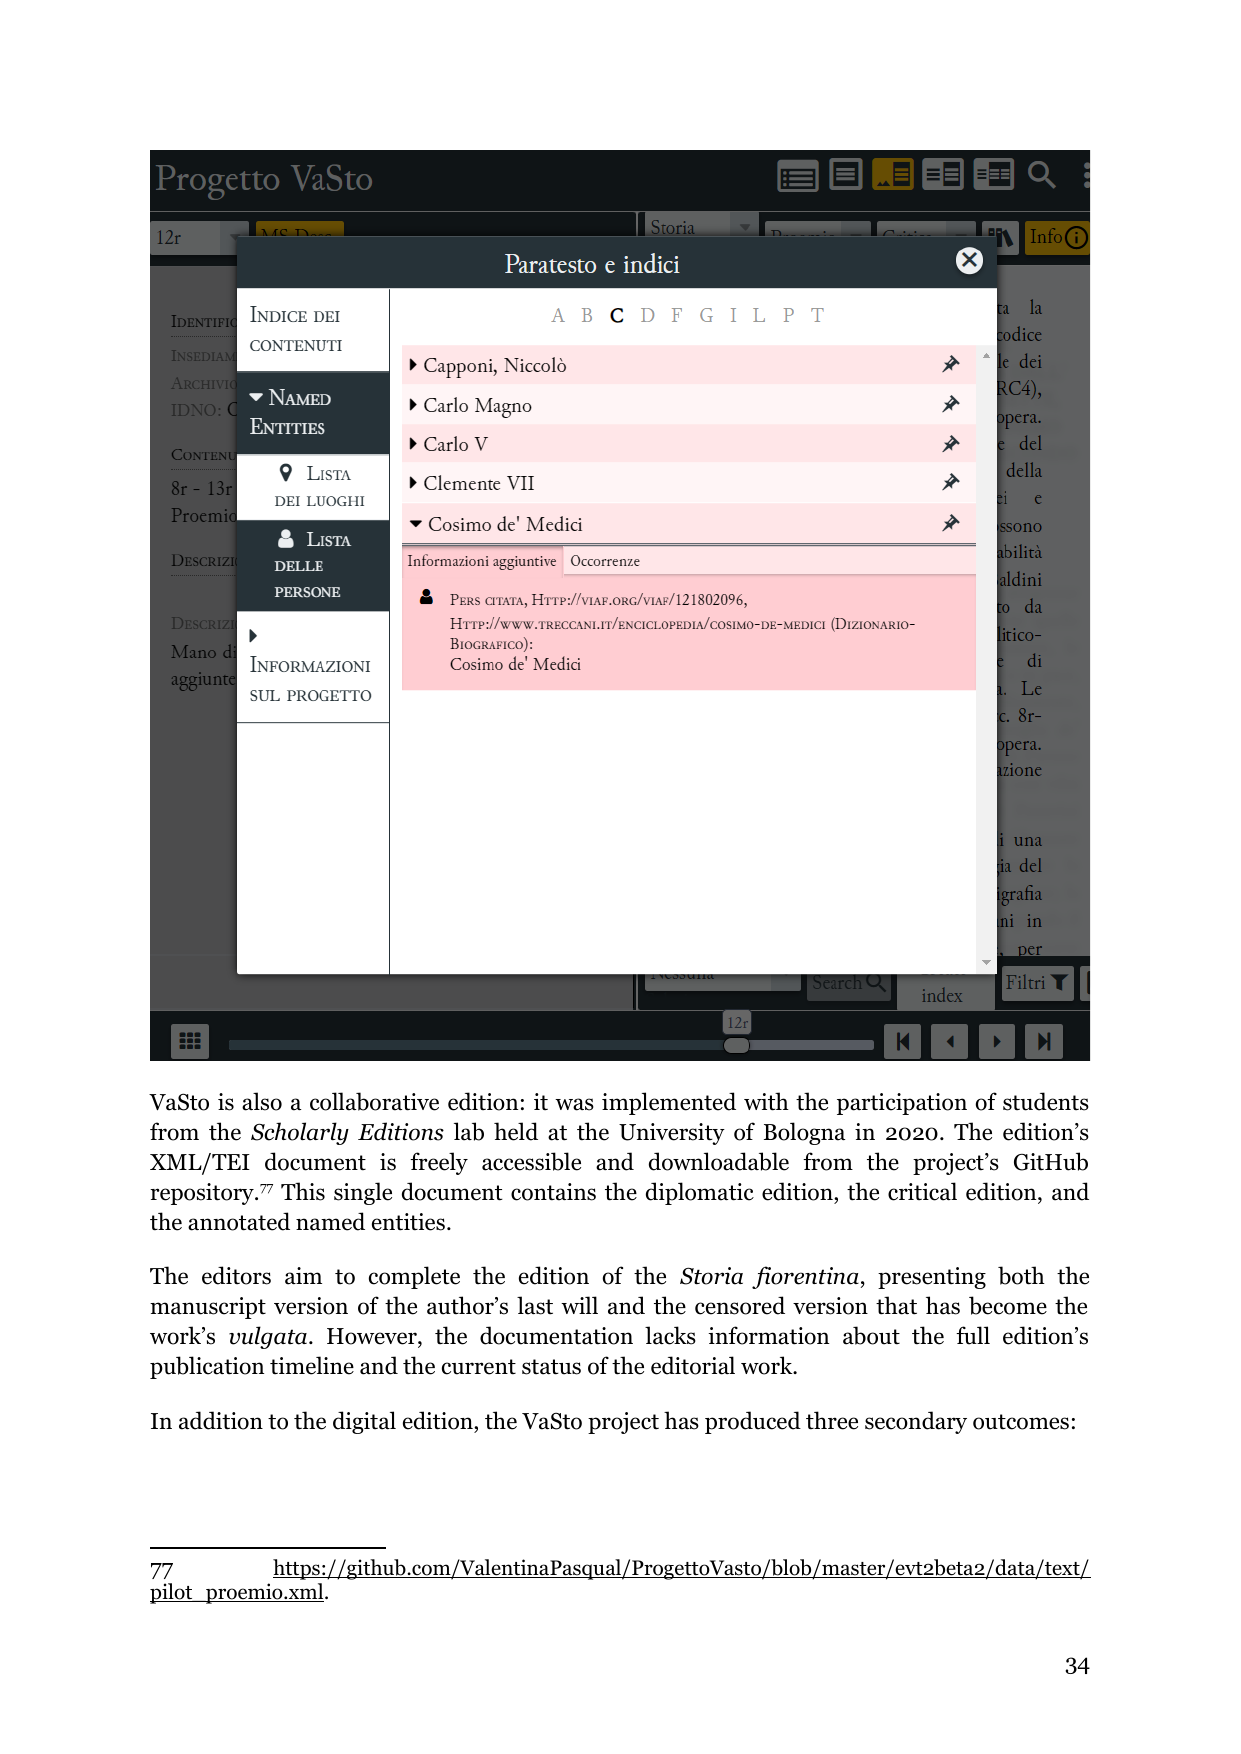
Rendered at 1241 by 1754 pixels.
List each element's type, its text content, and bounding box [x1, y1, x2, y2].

text The editors aim to complete the edition of the Storia fiorentina, presenting both the manuscript version of the author’s last will and the censored version that has become the work’s vulgata. However, the documentation lacks information about the full edition’s publication timeline and the current status of the editorial work. [150, 1264, 1090, 1379]
text VaSto is also a collaborative edition: it was implemented with the participation of students from the Scholarly Editions lab held at the University of Bologna in 2020. The edition’s XML/TEI document is freely accessible and downloadable from the project’s GitHub repository. This single document contains the diplomatic edition, the critical edition, and the annotated named entities. [150, 1089, 1090, 1235]
text In addition to the digital edition, the VaSto project has produced three secondary outcomes: [150, 1408, 1090, 1434]
picture [150, 150, 1091, 1061]
